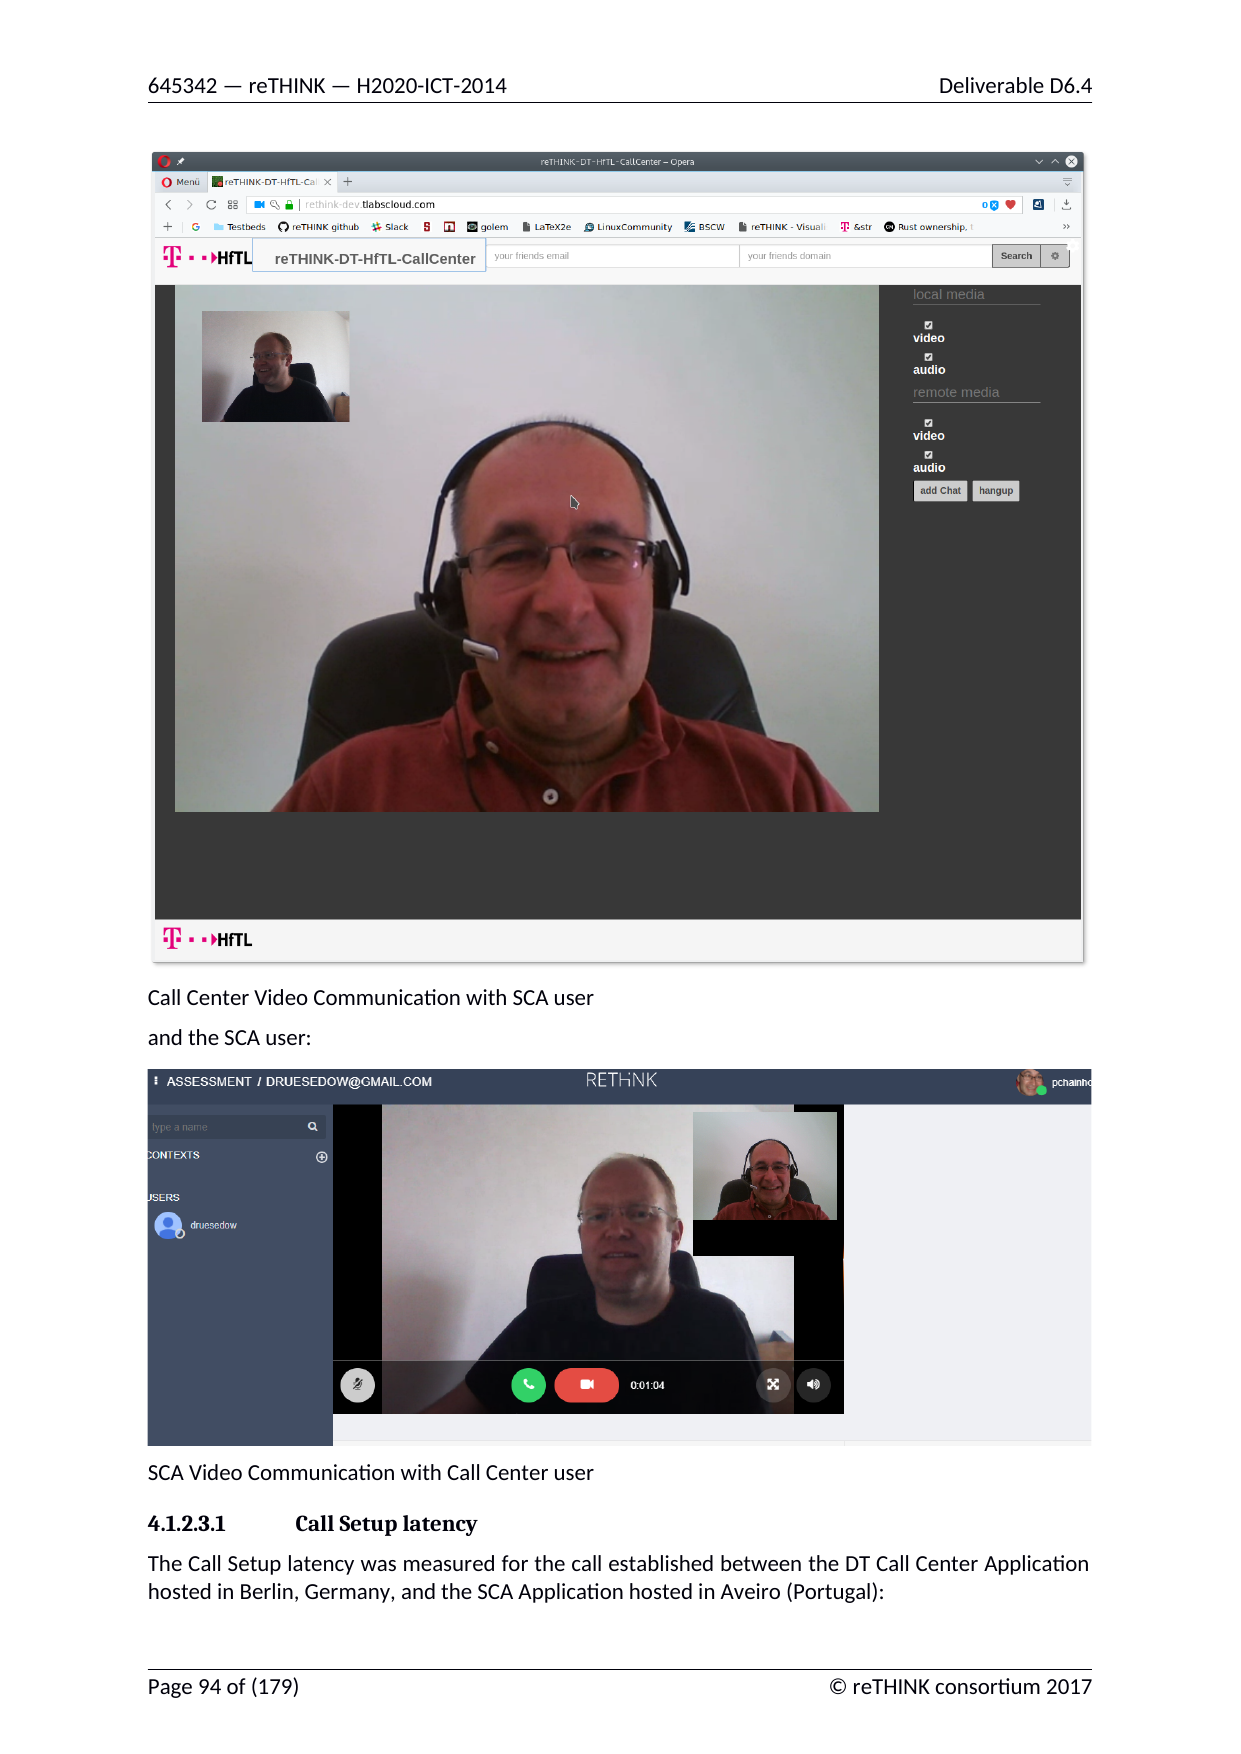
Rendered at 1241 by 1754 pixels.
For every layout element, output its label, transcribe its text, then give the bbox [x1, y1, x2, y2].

picture [147, 147, 1092, 971]
text SCA Video Communication with Call Center user [148, 1458, 1092, 1486]
text The Call Setup latency was measured for the call established between the DT Call Center Application hosted in Berlin, Germany, and the SCA Application hosted in Aveiro (Portugal): [148, 1549, 1092, 1606]
subtitle Call Setup latency [148, 1511, 1092, 1537]
text Call Center Video Communication with SCA user [148, 983, 1092, 1011]
picture [147, 1069, 1092, 1446]
text and the SCA user: [148, 1023, 1092, 1051]
